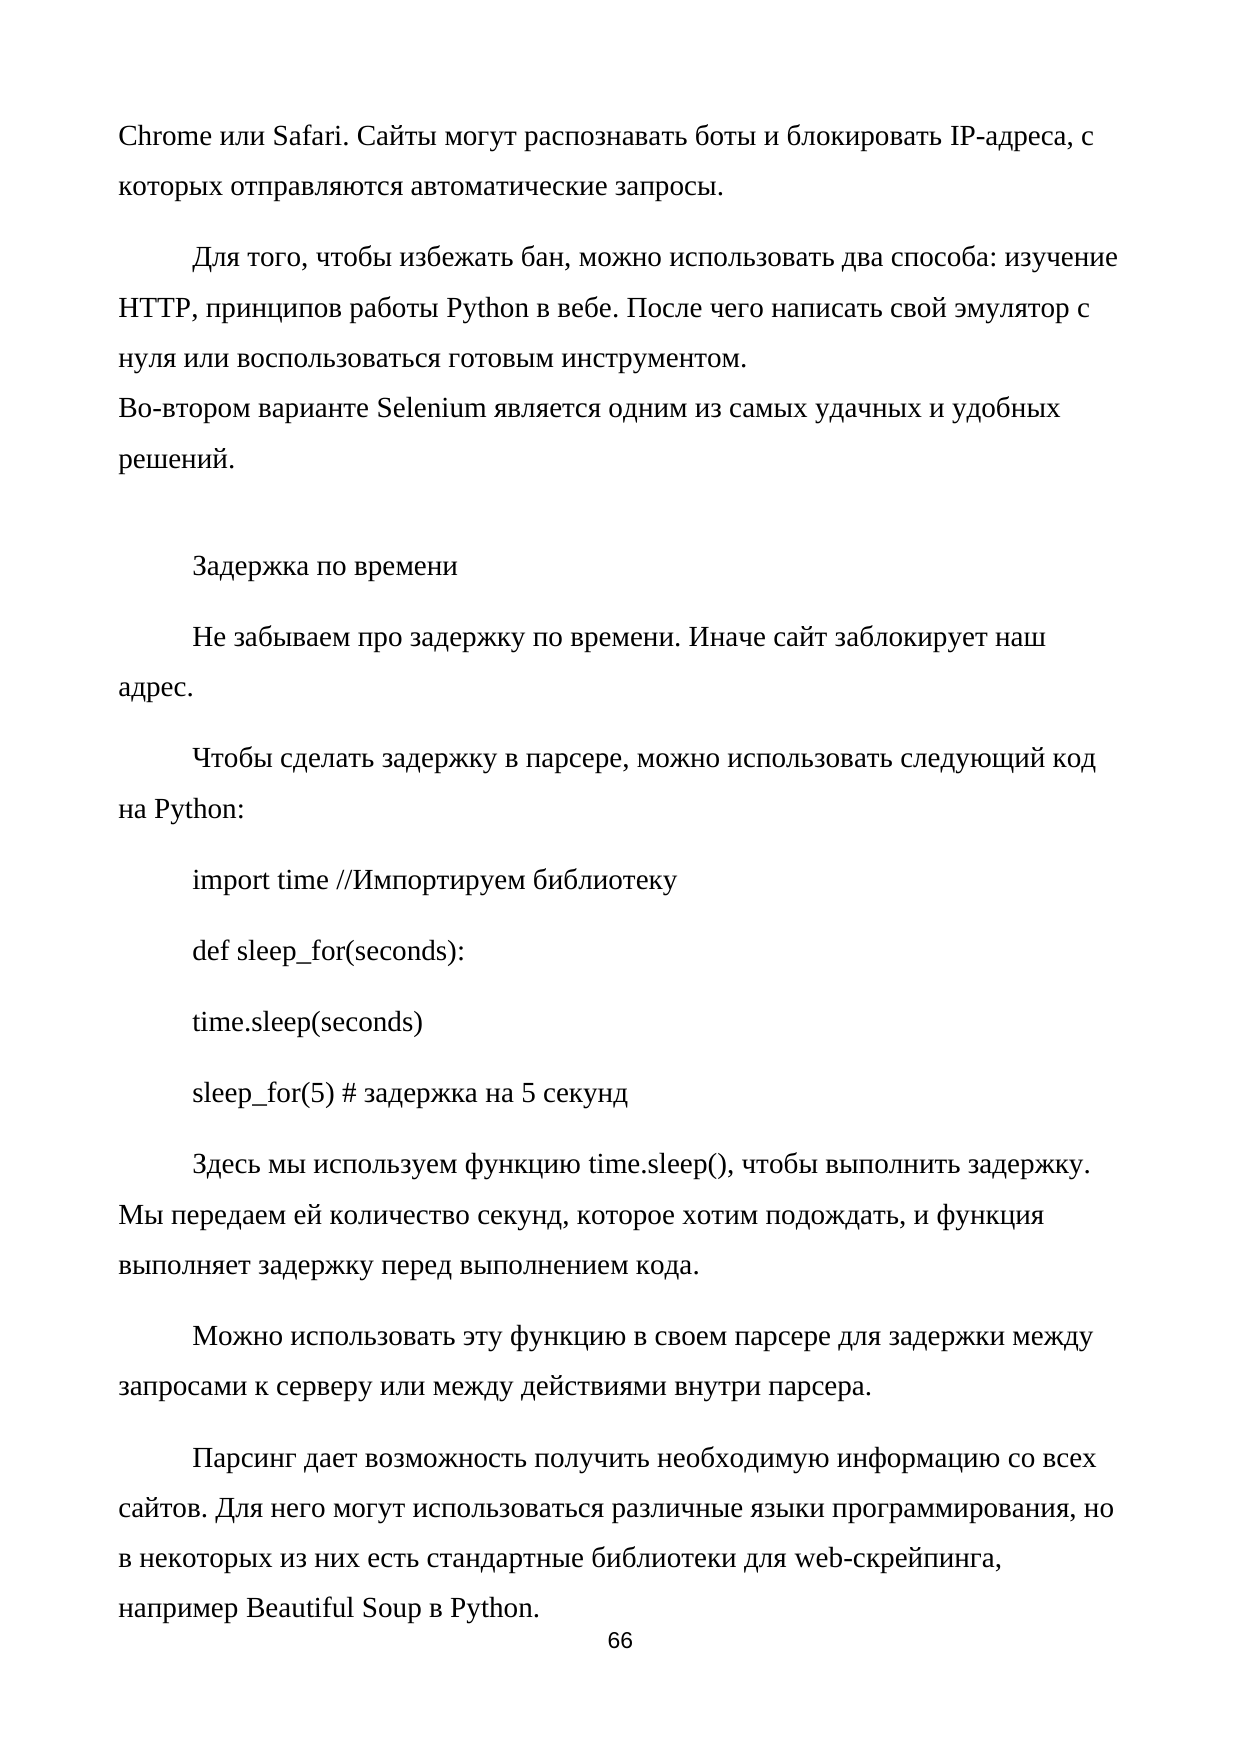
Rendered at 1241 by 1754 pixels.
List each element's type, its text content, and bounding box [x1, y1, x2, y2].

text Можно использовать эту функцию в своем парсере для задержки между запросами к серверу или между действиями внутри парсера. [118, 1318, 1122, 1402]
text Здесь мы используем функцию time.sleep(), чтобы выполнить задержку. Мы передаем ей количество секунд, которое хотим подождать, и функция выполняет задержку перед выполнением кода. [118, 1146, 1122, 1281]
text time.sleep(seconds) [118, 1004, 1122, 1038]
text def sleep_for(seconds): [118, 933, 1122, 967]
text Не забываем про задержку по времени. Иначе сайт заблокирует наш адрес. [118, 619, 1122, 703]
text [118, 1440, 1122, 1624]
text Для того, чтобы избежать бан, можно использовать два способа: изучение HTTP, принципов работы Python в вебе. После чего написать свой эмулятор с нуля или воспользоваться готовым инструментом. Во-втором варианте Selenium является одним из самых удачных и удобных решений. [118, 239, 1122, 514]
text Чтобы сделать задержку в парсере, можно использовать следующий код на Python: [118, 740, 1122, 824]
text import time //Импортируем библиотеку [118, 862, 1122, 895]
text Задержка по времени [118, 548, 1122, 581]
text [118, 118, 1122, 202]
text sleep_for(5) # задержка на 5 секунд [118, 1075, 1122, 1109]
